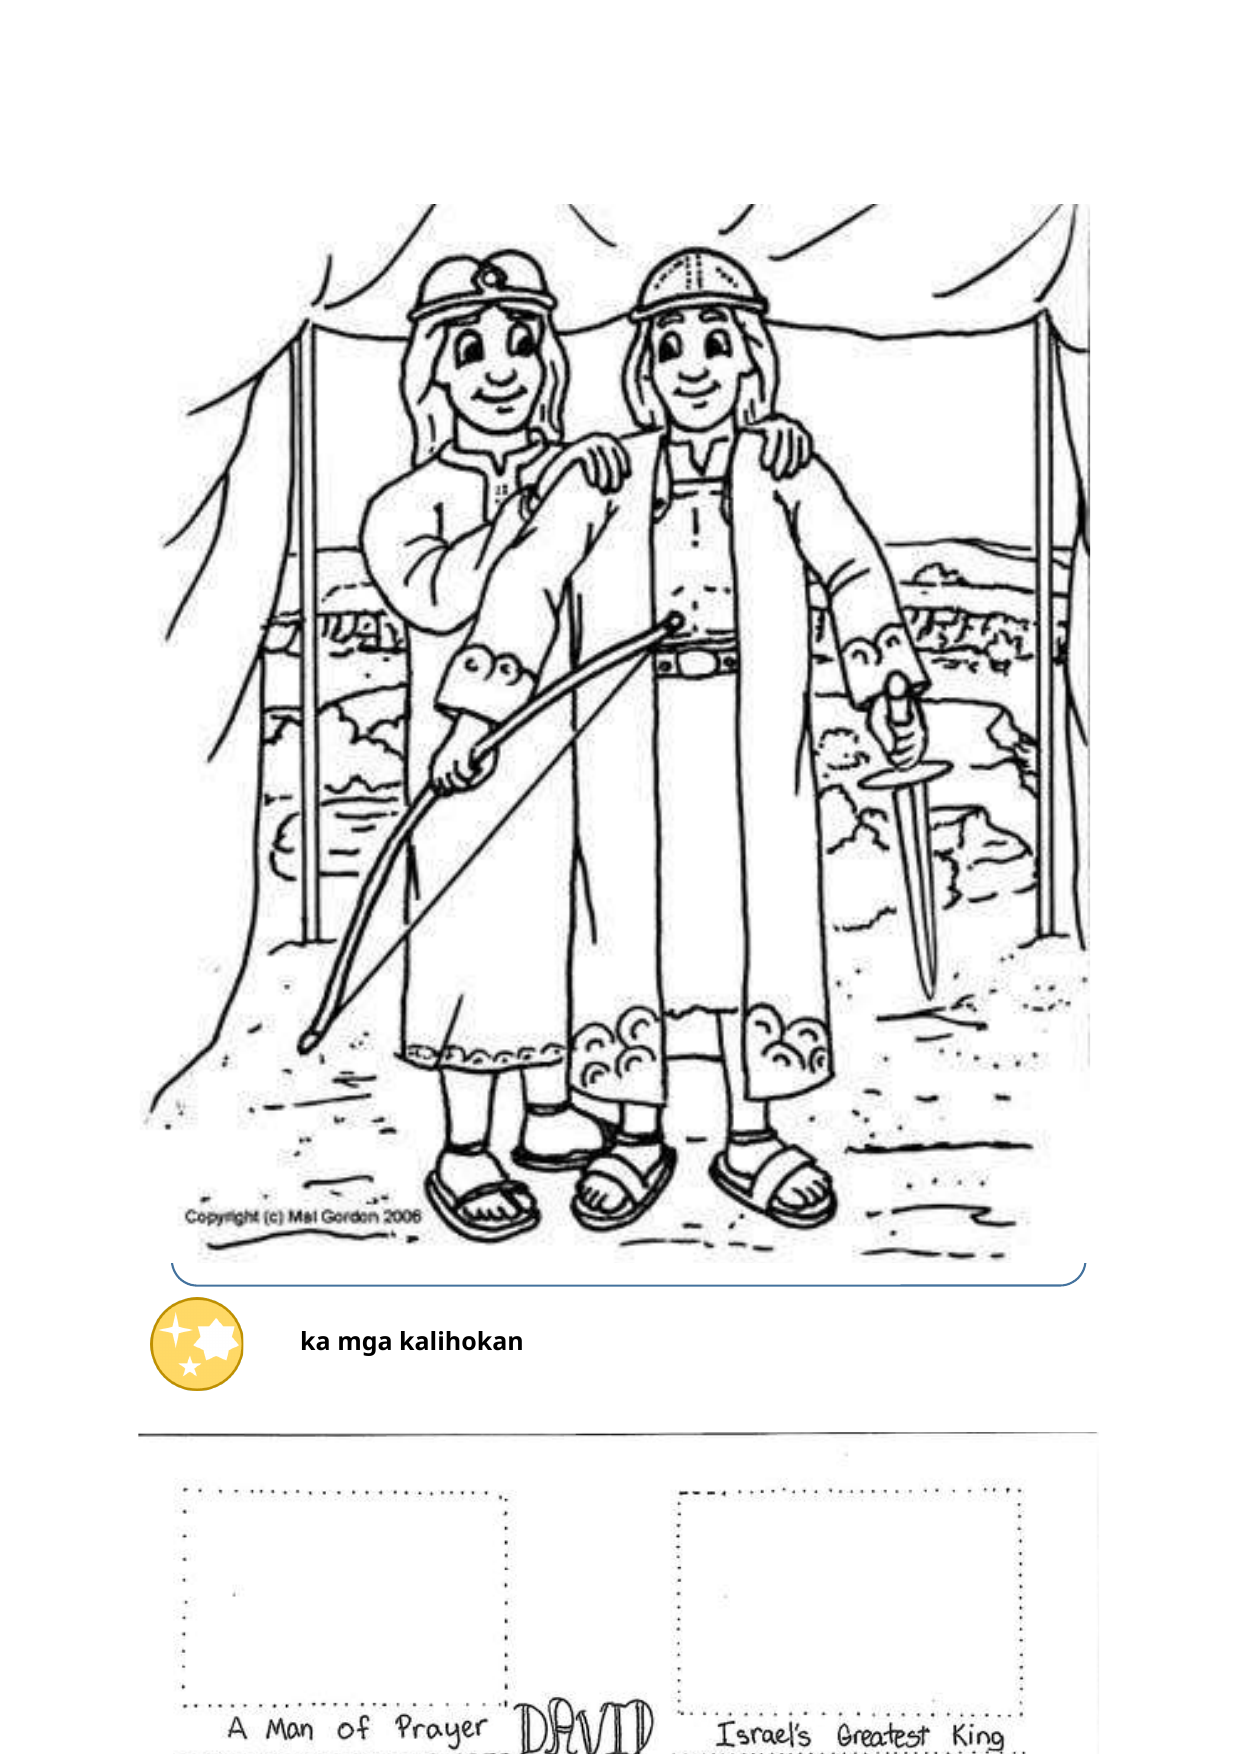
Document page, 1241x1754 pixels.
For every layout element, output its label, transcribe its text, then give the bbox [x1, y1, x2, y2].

picture [138, 1432, 1100, 1754]
picture [139, 204, 1091, 1263]
picture [150, 1297, 244, 1391]
text ka mga kalihokan [244, 1323, 1090, 1358]
